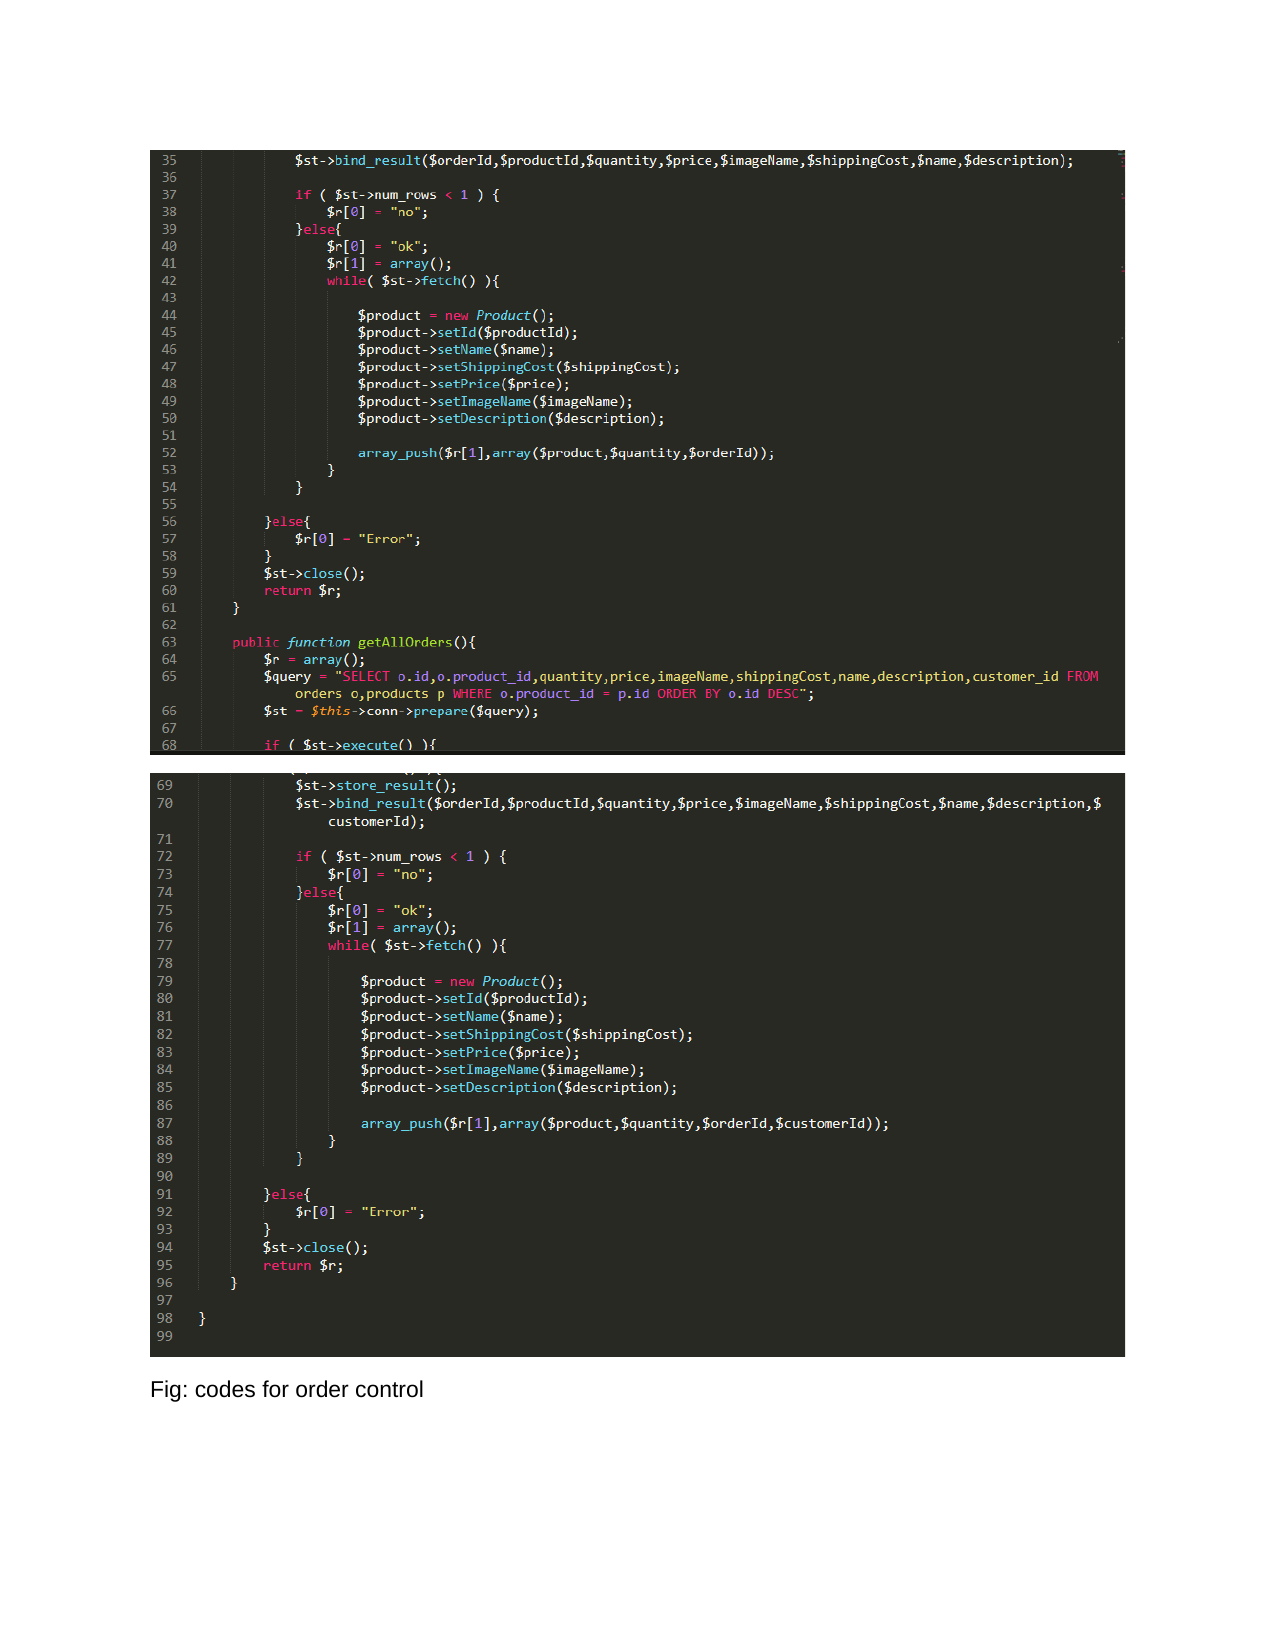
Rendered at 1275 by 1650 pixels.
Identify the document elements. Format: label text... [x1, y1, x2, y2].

picture [150, 773, 1125, 1357]
picture [150, 150, 1125, 755]
text Fig: codes for order control [150, 1376, 1125, 1402]
